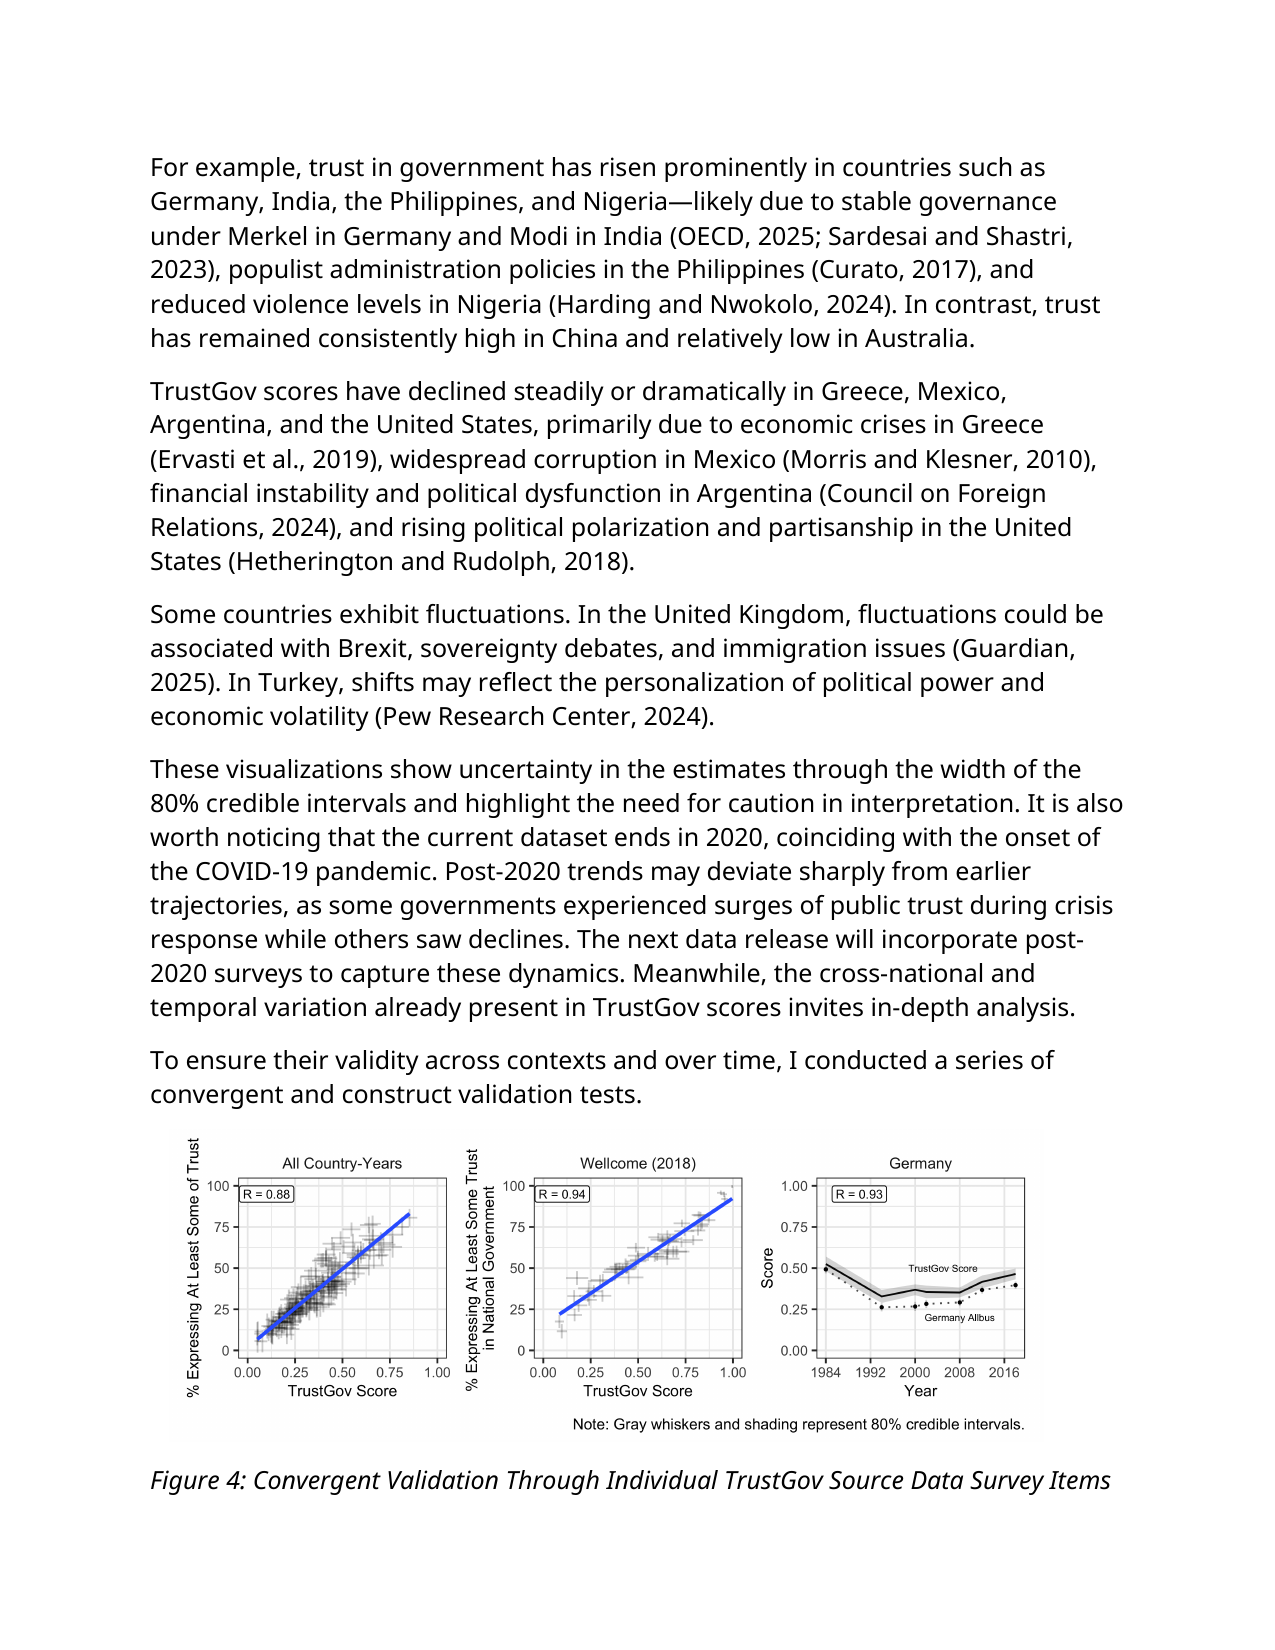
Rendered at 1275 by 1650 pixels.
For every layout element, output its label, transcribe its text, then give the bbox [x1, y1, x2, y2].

text To ensure their validity across contexts and over time, I conducted a series of convergent and construct validation tests. [150, 1042, 1125, 1111]
text These visualizations show uncertainty in the estimates through the width of the 80% credible intervals and highlight the need for caution in interpretation. It is also worth noticing that the current dataset ends in 2020, coinciding with the onset of the COVID-19 pandemic. Post-2020 trends may deviate sharply from earlier trajectories, as some governments experienced surges of public trust during crisis response while others saw declines. The next data release will incorporate post-2020 surveys to capture these dynamics. Meanwhile, the cross-national and temporal variation already present in TrustGov scores invites in-depth analysis. [150, 751, 1125, 1024]
text TrustGov scores have declined steadily or dramatically in Greece, Mexico, Argentina, and the United States, primarily due to economic crises in Greece (Ervasti et al., 2019), widespread corruption in Mexico (Morris and Klesner, 2010), financial instability and political dysfunction in Argentina (Council on Foreign Relations, 2024), and rising political polarization and partisanship in the United States (Hetherington and Rudolph, 2018). [150, 373, 1125, 577]
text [150, 150, 1125, 354]
text Some countries exhibit fluctuations. In the United Kingdom, fluctuations could be associated with Brexit, sovereignty debates, and immigration issues (Guardian, 2025). In Turkey, shifts may reflect the personalization of political power and economic volatility (Pew Research Center, 2024). [150, 596, 1125, 732]
picture [168, 1129, 1044, 1442]
text Figure 4: Convergent Validation Through Individual TrustGov Source Data Survey Items [150, 1463, 1125, 1497]
